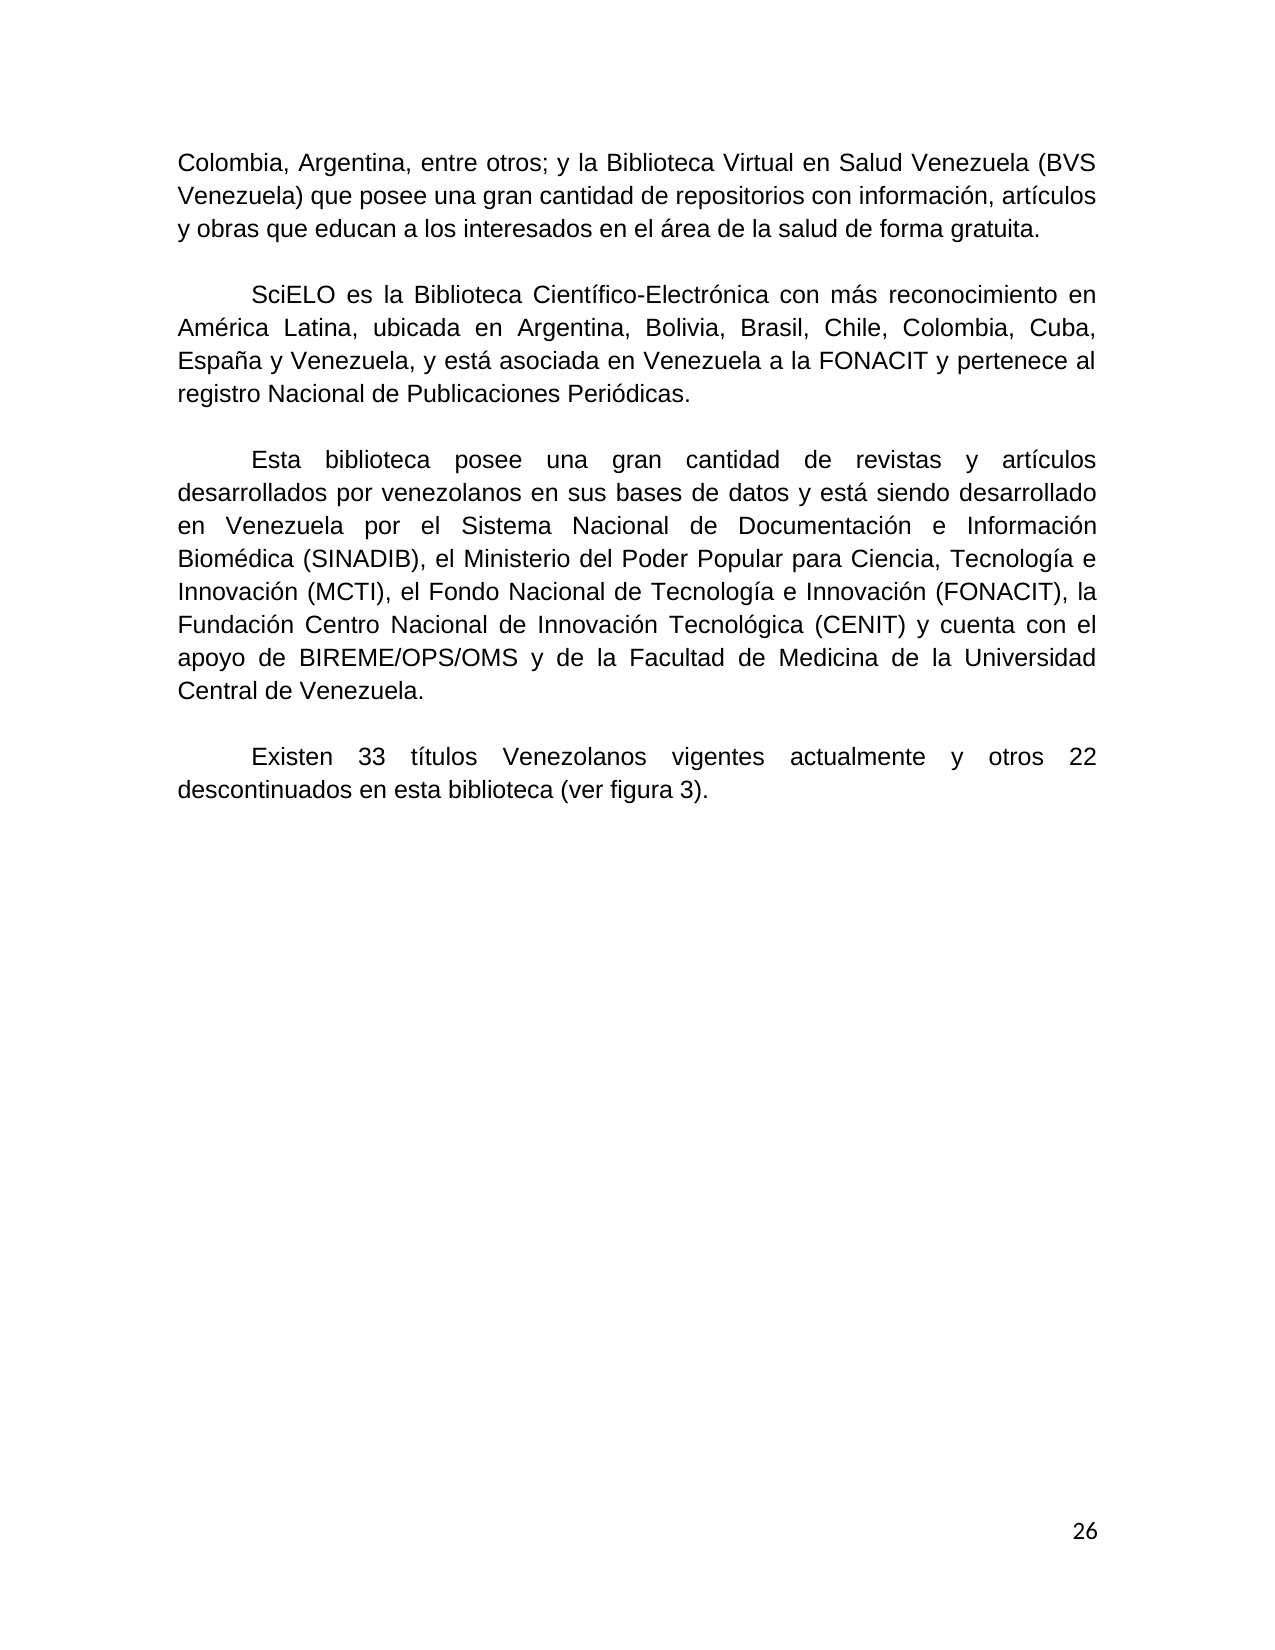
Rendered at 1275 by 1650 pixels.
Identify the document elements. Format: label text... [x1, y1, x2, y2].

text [177, 148, 1098, 242]
text SciELO es la Biblioteca Científico-Electrónica con más reconocimiento en América Latina, ubicada en Argentina, Bolivia, Brasil, Chile, Colombia, Cuba, España y Venezuela, y está asociada en Venezuela a la FONACIT y pertenece al registro Nacional de Publicaciones Periódicas. [177, 280, 1098, 407]
text Esta biblioteca posee una gran cantidad de revistas y artículos desarrollados por venezolanos en sus bases de datos y está siendo desarrollado en Venezuela por el Sistema Nacional de Documentación e Información Biomédica (SINADIB), el Ministerio del Poder Popular para Ciencia, Tecnología e Innovación (MCTI), el Fondo Nacional de Tecnología e Innovación (FONACIT), la Fundación Centro Nacional de Innovación Tecnológica (CENIT) y cuenta con el apoyo de BIREME/OPS/OMS y de la Facultad de Medicina de la Universidad Central de Venezuela. [177, 445, 1098, 705]
text Existen 33 títulos Venezolanos vigentes actualmente y otros 22 descontinuados en esta biblioteca (ver figura 3). [177, 742, 1098, 804]
